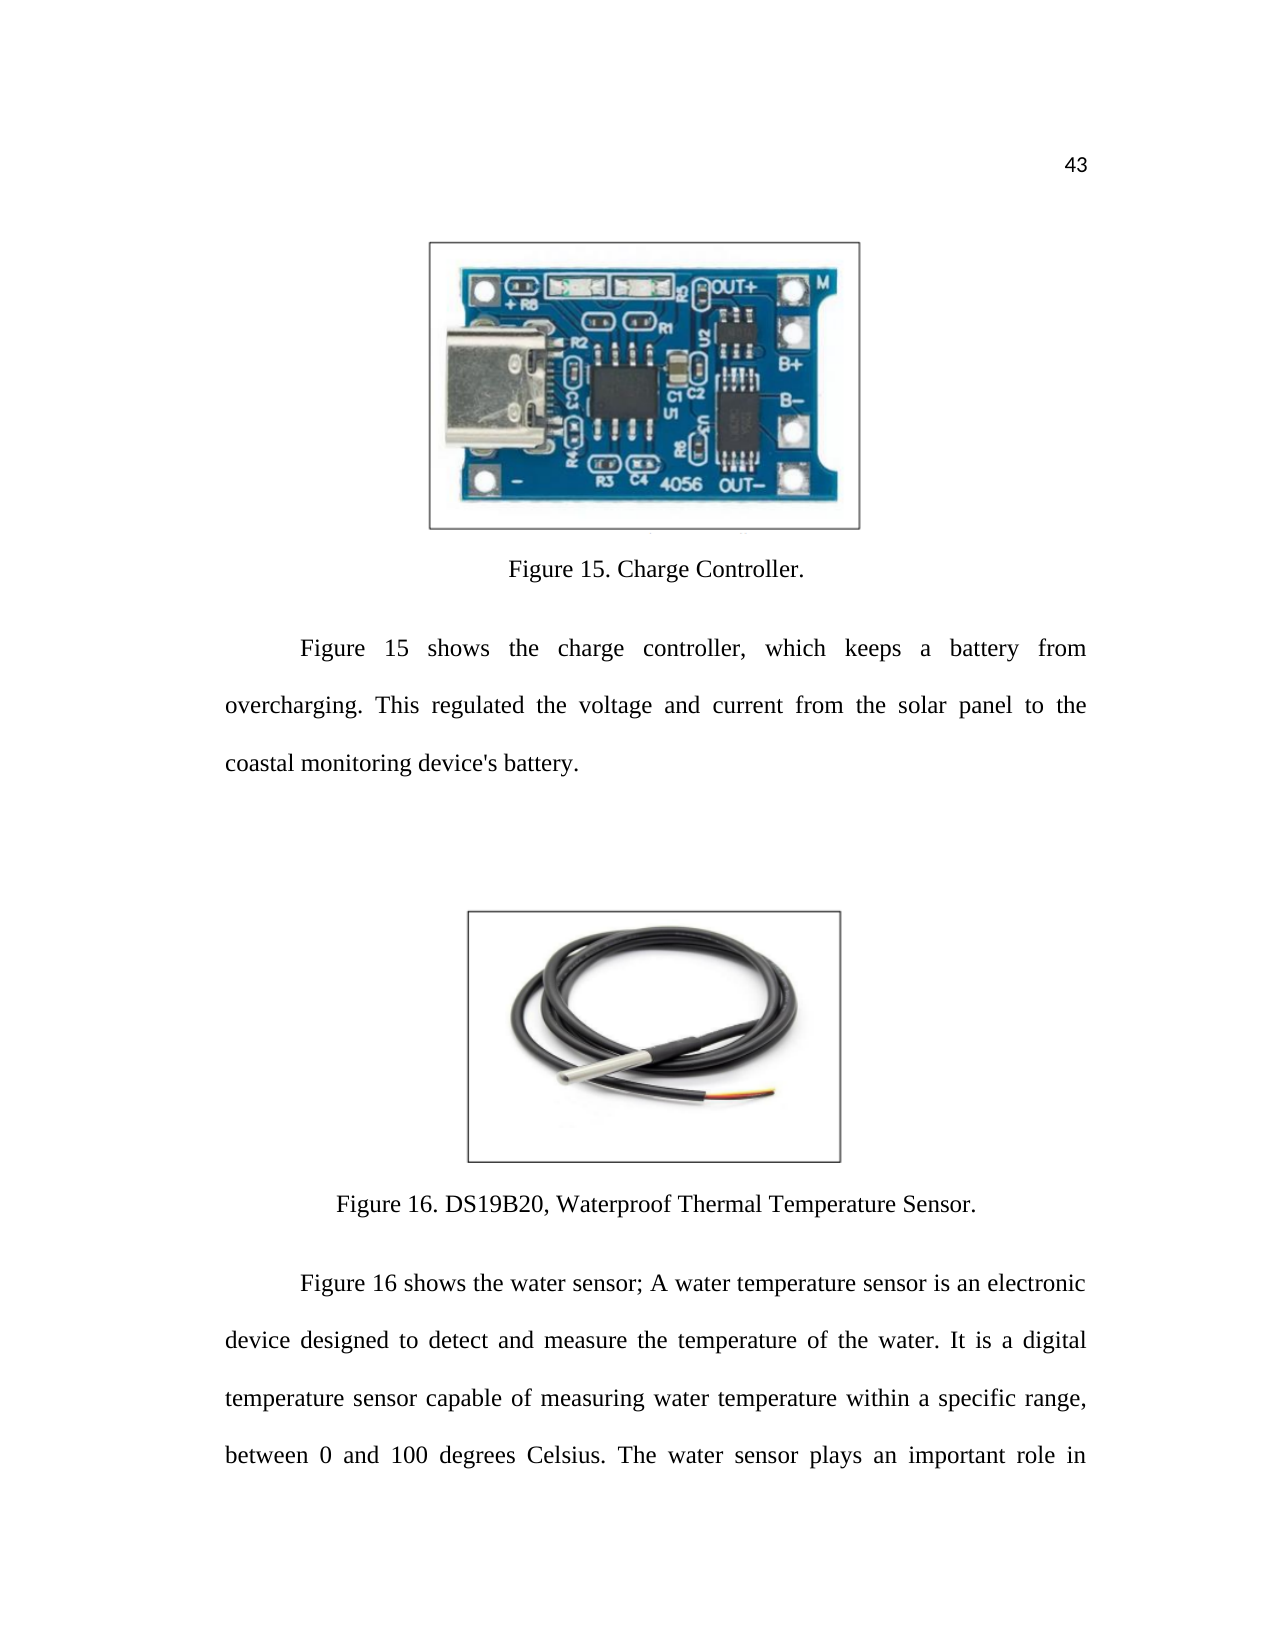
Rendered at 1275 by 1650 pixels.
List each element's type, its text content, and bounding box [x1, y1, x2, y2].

text Figure 15 shows the charge controller, which keeps a battery from overcharging. This regulated the voltage and current from the solar panel to the coastal monitoring device's battery. [225, 633, 1087, 776]
picture [403, 225, 909, 534]
picture [457, 904, 856, 1169]
text Figure 16. DS19B20, Waterproof Thermal Temperature Sensor. [225, 1189, 1087, 1218]
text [225, 1268, 1087, 1469]
text Figure 15. Charge Controller. [225, 554, 1087, 583]
